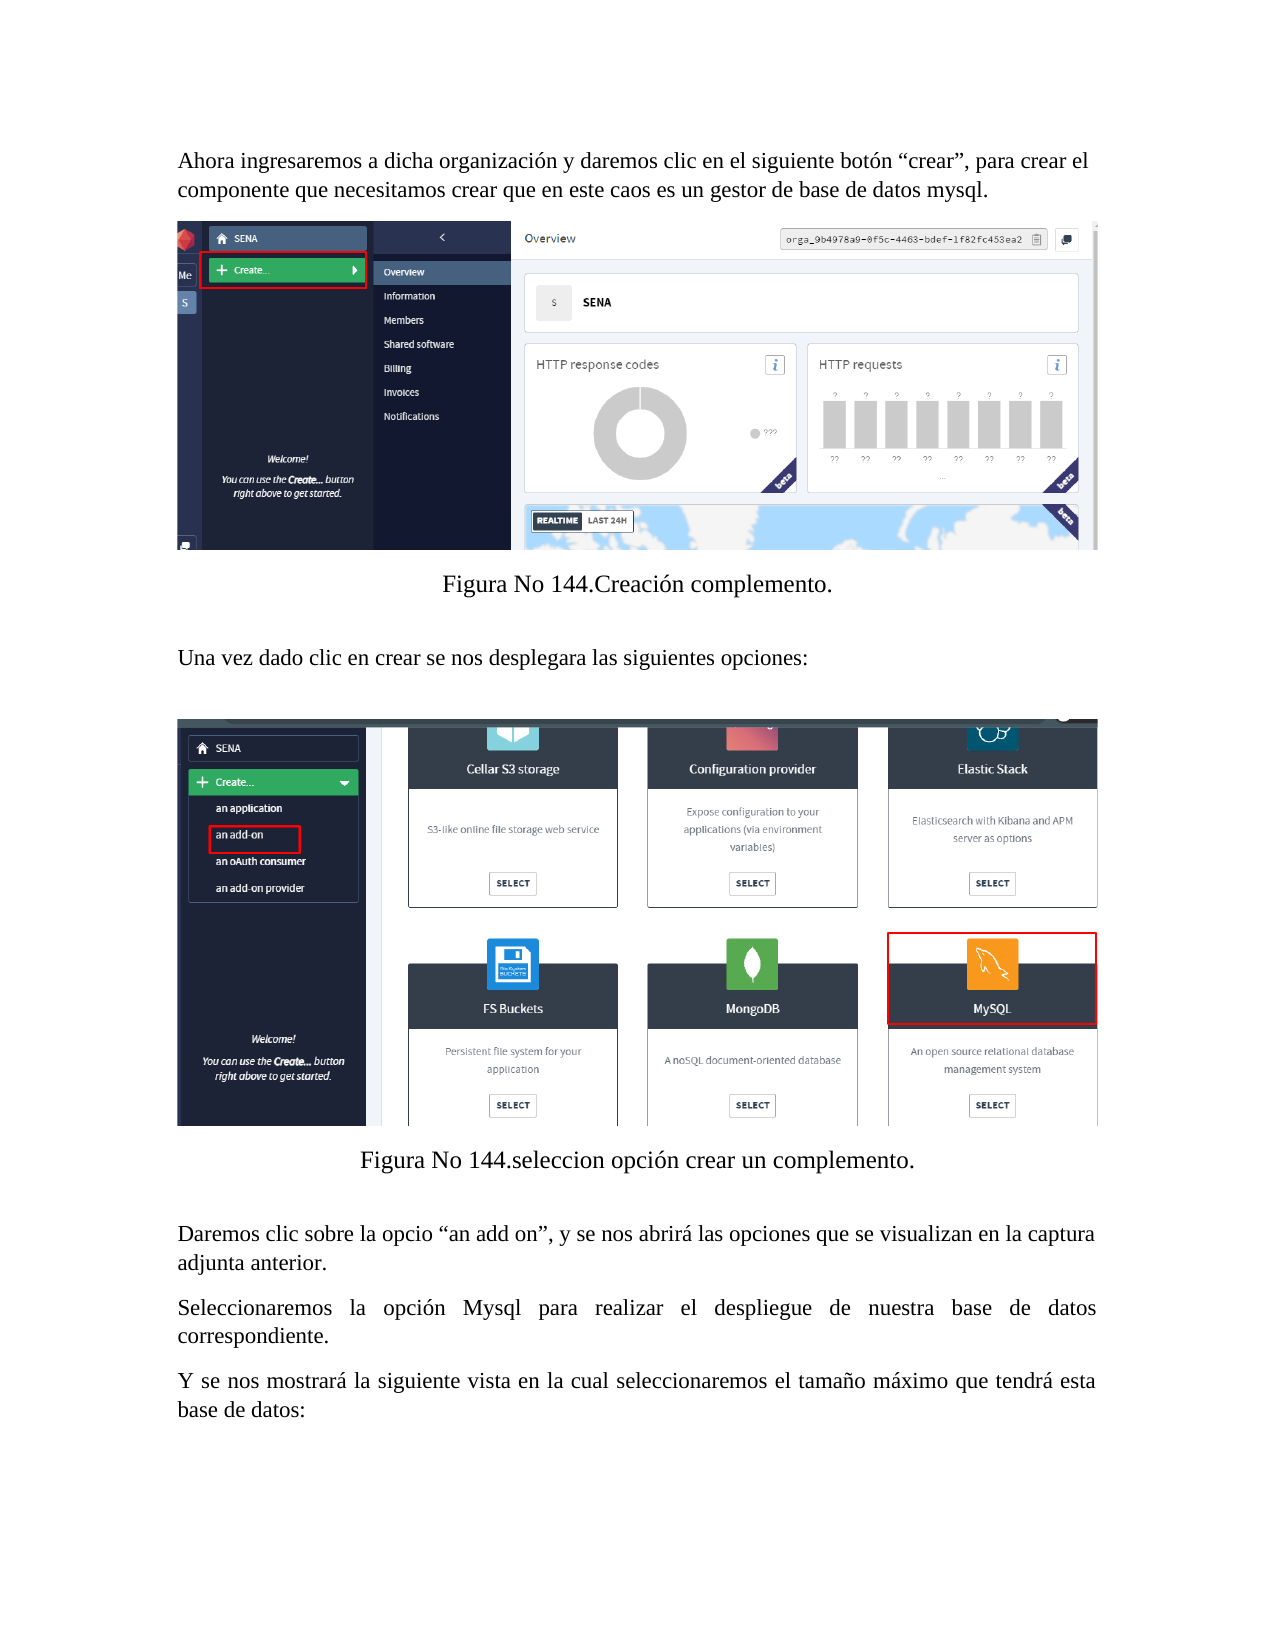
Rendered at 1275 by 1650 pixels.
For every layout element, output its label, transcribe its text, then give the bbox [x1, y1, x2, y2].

text Daremos clic sobre la opcio “an add on”, y se nos abrirá las opciones que se visualizan en la captura adjunta anterior. [177, 1220, 1098, 1275]
text Y se nos mostrará la siguiente vista en la cual seleccionaremos el tamaño máximo que tendrá esta base de datos: [177, 1367, 1098, 1422]
text Seleccionaremos la opción Mysql para realizar el despliegue de nuestra base de datos correspondiente. [177, 1294, 1098, 1349]
picture [177, 719, 1098, 1126]
picture [177, 221, 1098, 550]
subtitle Figura No 144.Creación complemento. [177, 569, 1098, 597]
subtitle Figura No 144.seleccion opción crear un complemento. [177, 1145, 1098, 1173]
text Una vez dado clic en crear se nos desplegara las siguientes opciones: [177, 644, 1098, 671]
text Ahora ingresaremos a dicha organización y daremos clic en el siguiente botón “crear”, para crear el componente que necesitamos crear que en este caos es un gestor de base de datos mysql. [177, 148, 1098, 202]
